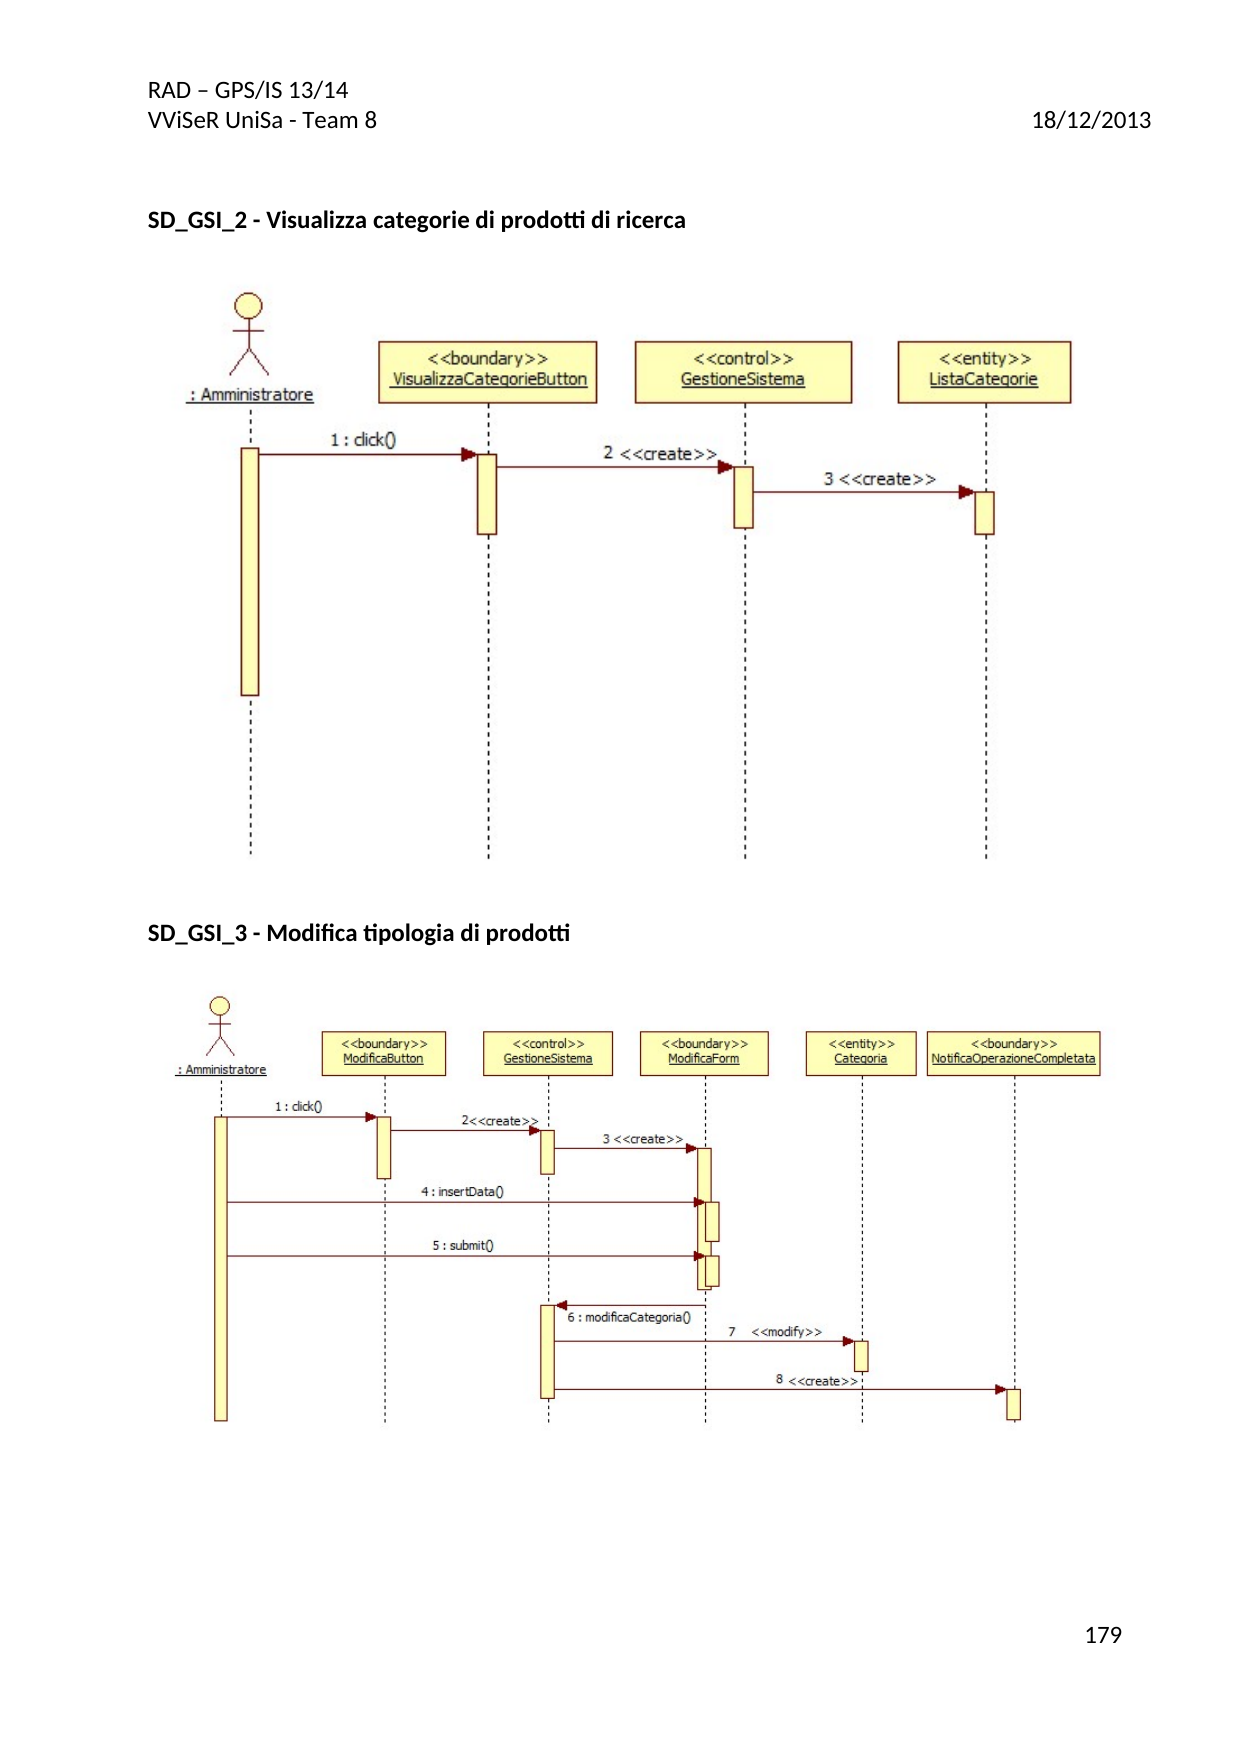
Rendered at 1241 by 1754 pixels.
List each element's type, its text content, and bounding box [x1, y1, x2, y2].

picture [147, 260, 1103, 892]
picture [147, 973, 1123, 1445]
text SD_GSI_3 - Modifica tipologia di prodotti [148, 917, 1122, 948]
text SD_GSI_2 - Visualizza categorie di prodotti di ricerca [148, 204, 1122, 234]
